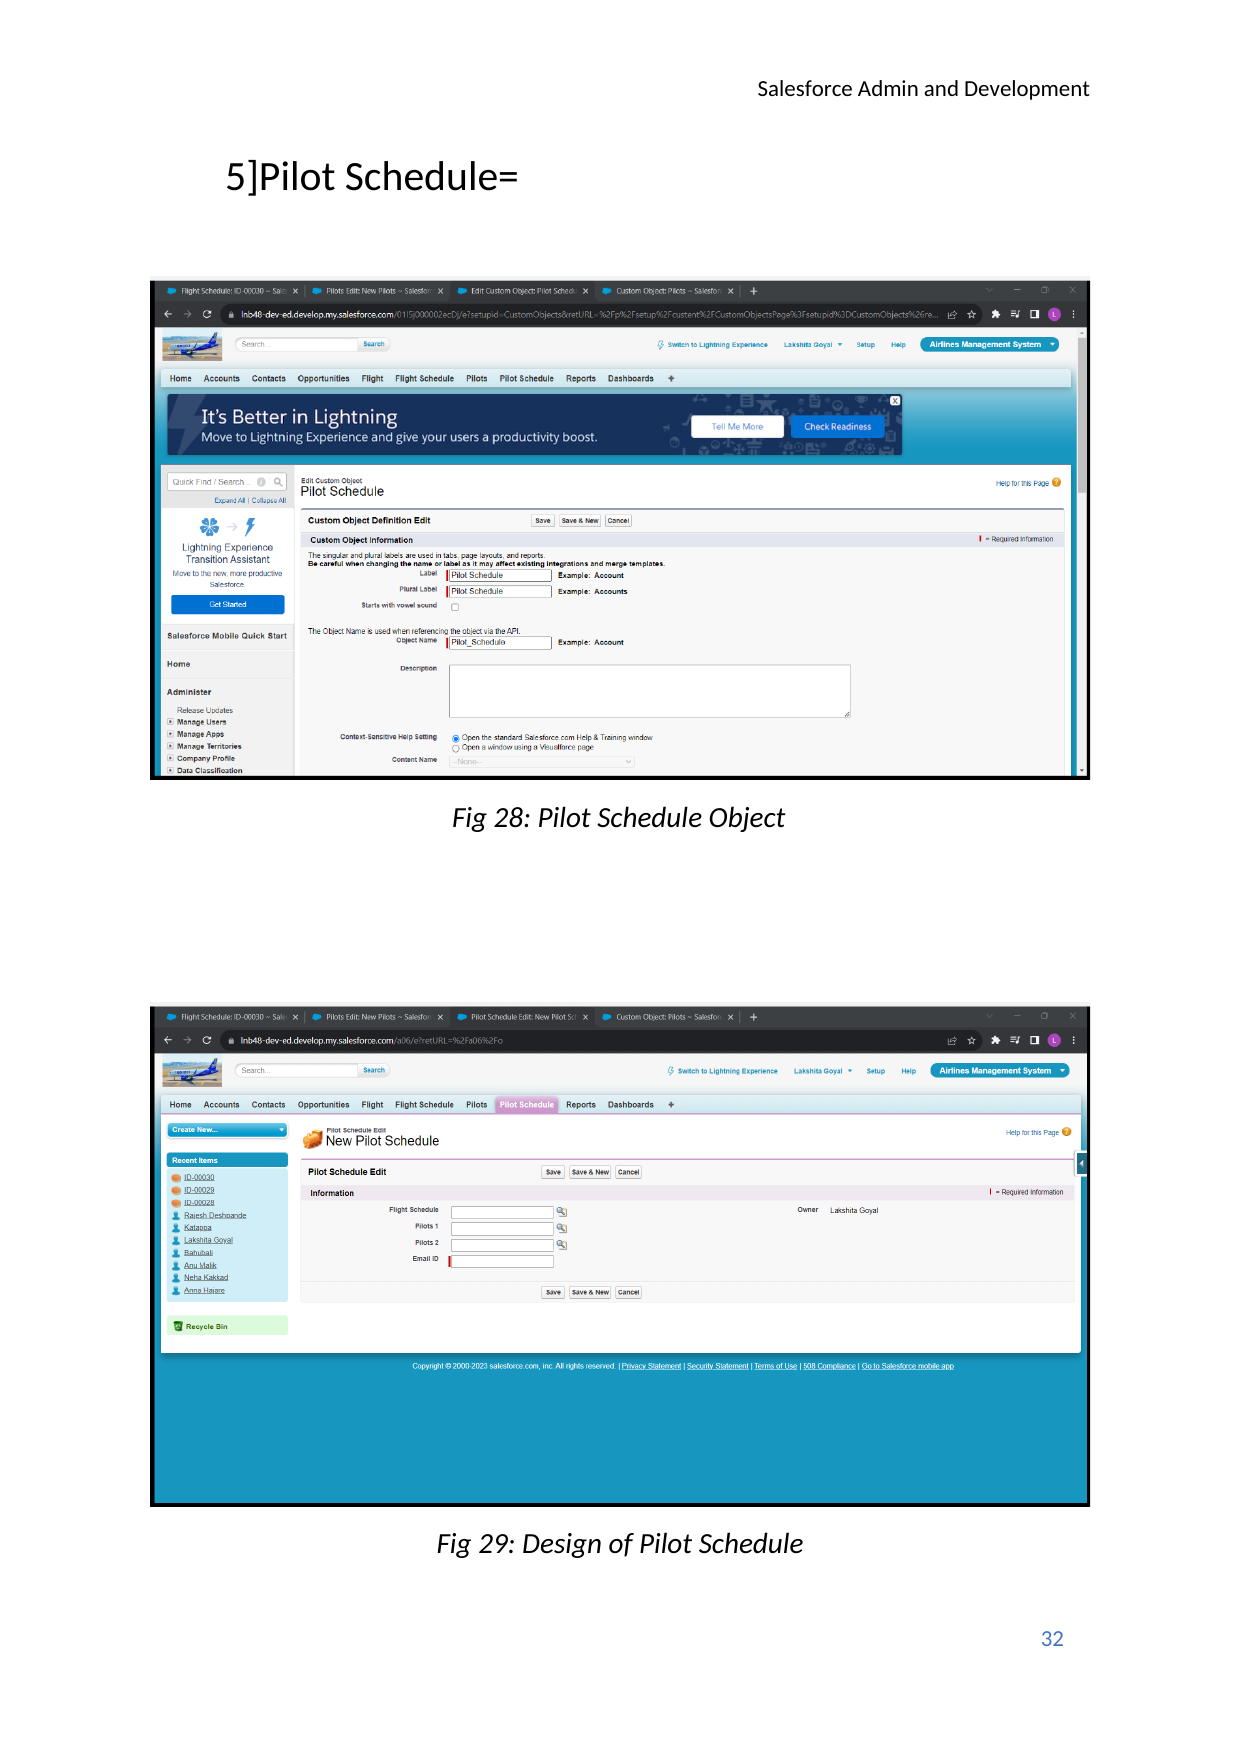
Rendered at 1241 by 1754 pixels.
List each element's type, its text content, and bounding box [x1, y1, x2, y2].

text Fig 29: Design of Pilot Schedule [150, 1525, 1090, 1561]
text Fig 28: Pilot Schedule Object [150, 799, 1090, 834]
list 5]Pilot Schedule= [225, 150, 1090, 201]
picture [150, 276, 1091, 780]
